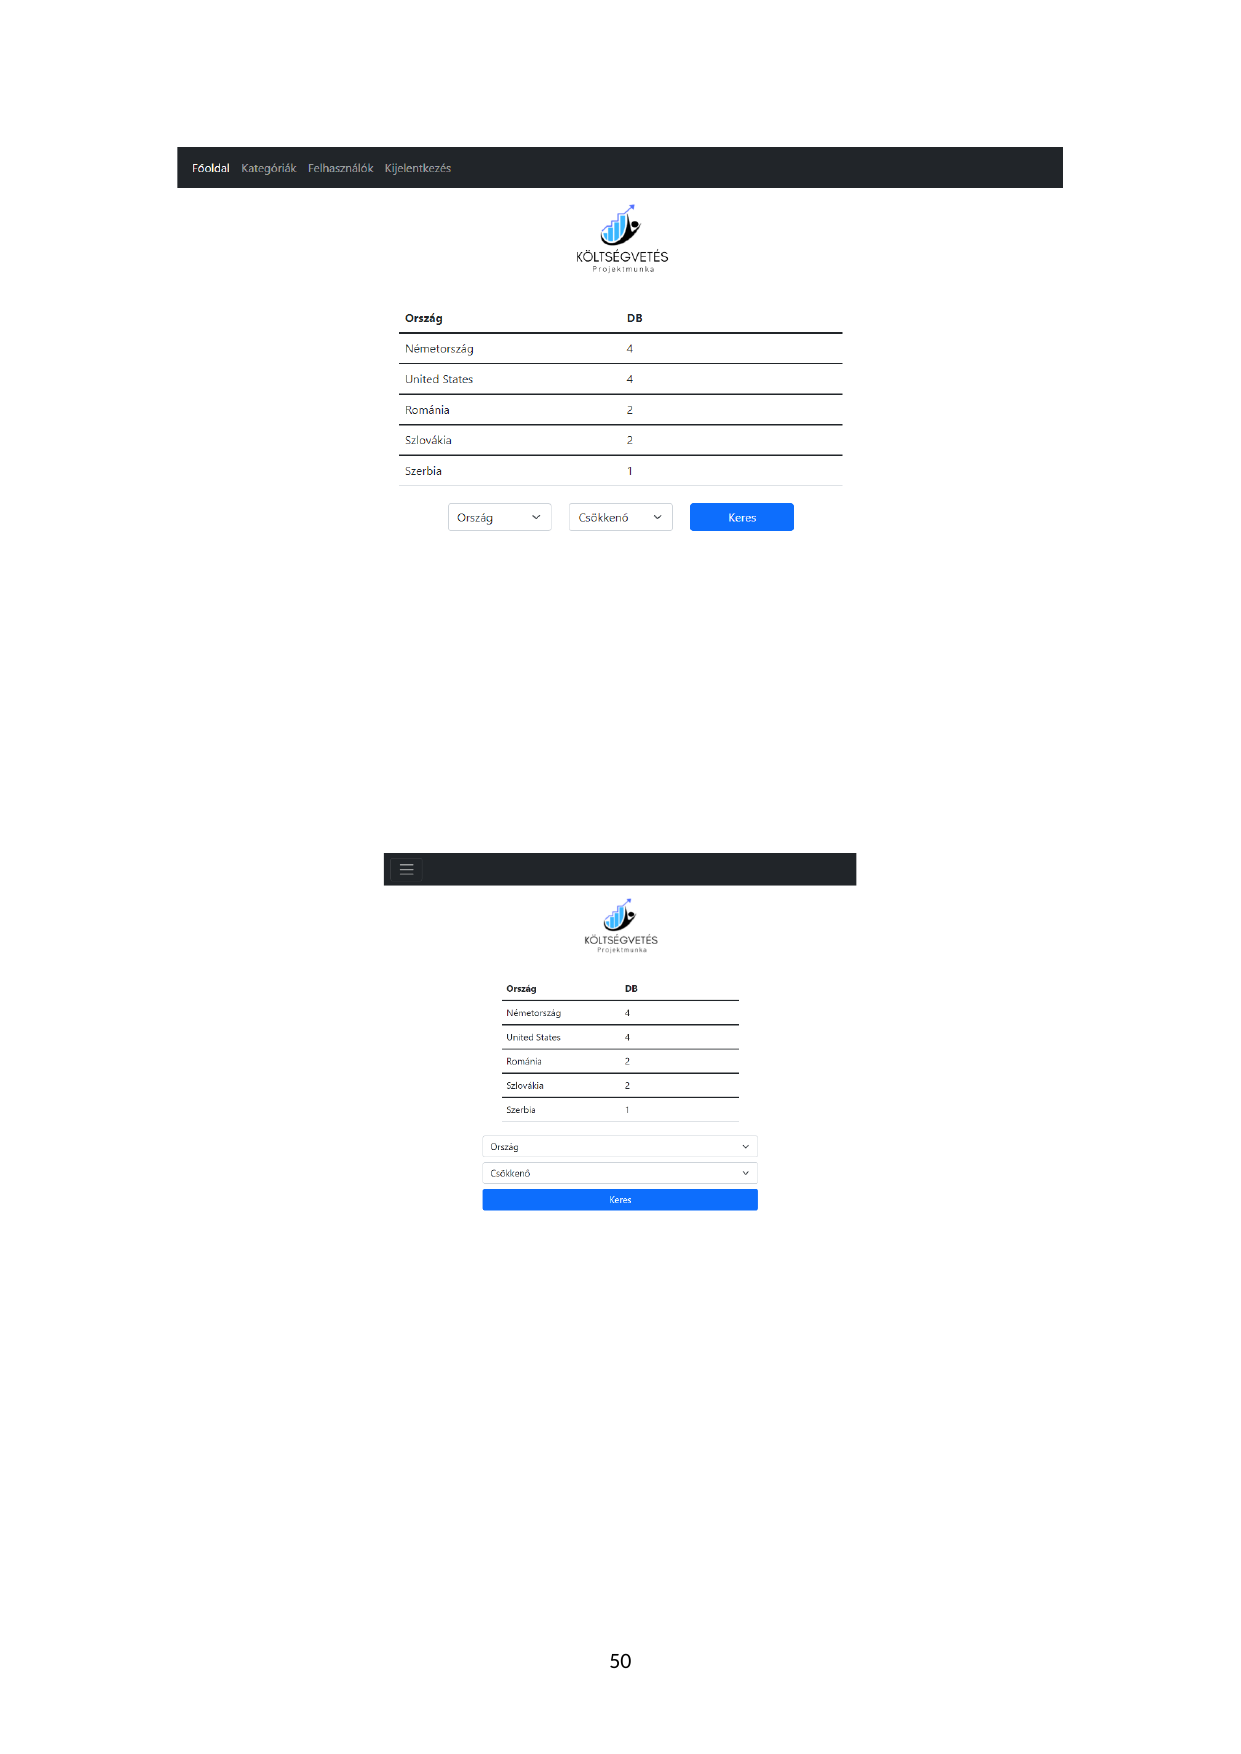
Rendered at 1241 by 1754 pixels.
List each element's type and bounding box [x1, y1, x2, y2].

picture [177, 147, 1063, 829]
picture [383, 853, 857, 1534]
